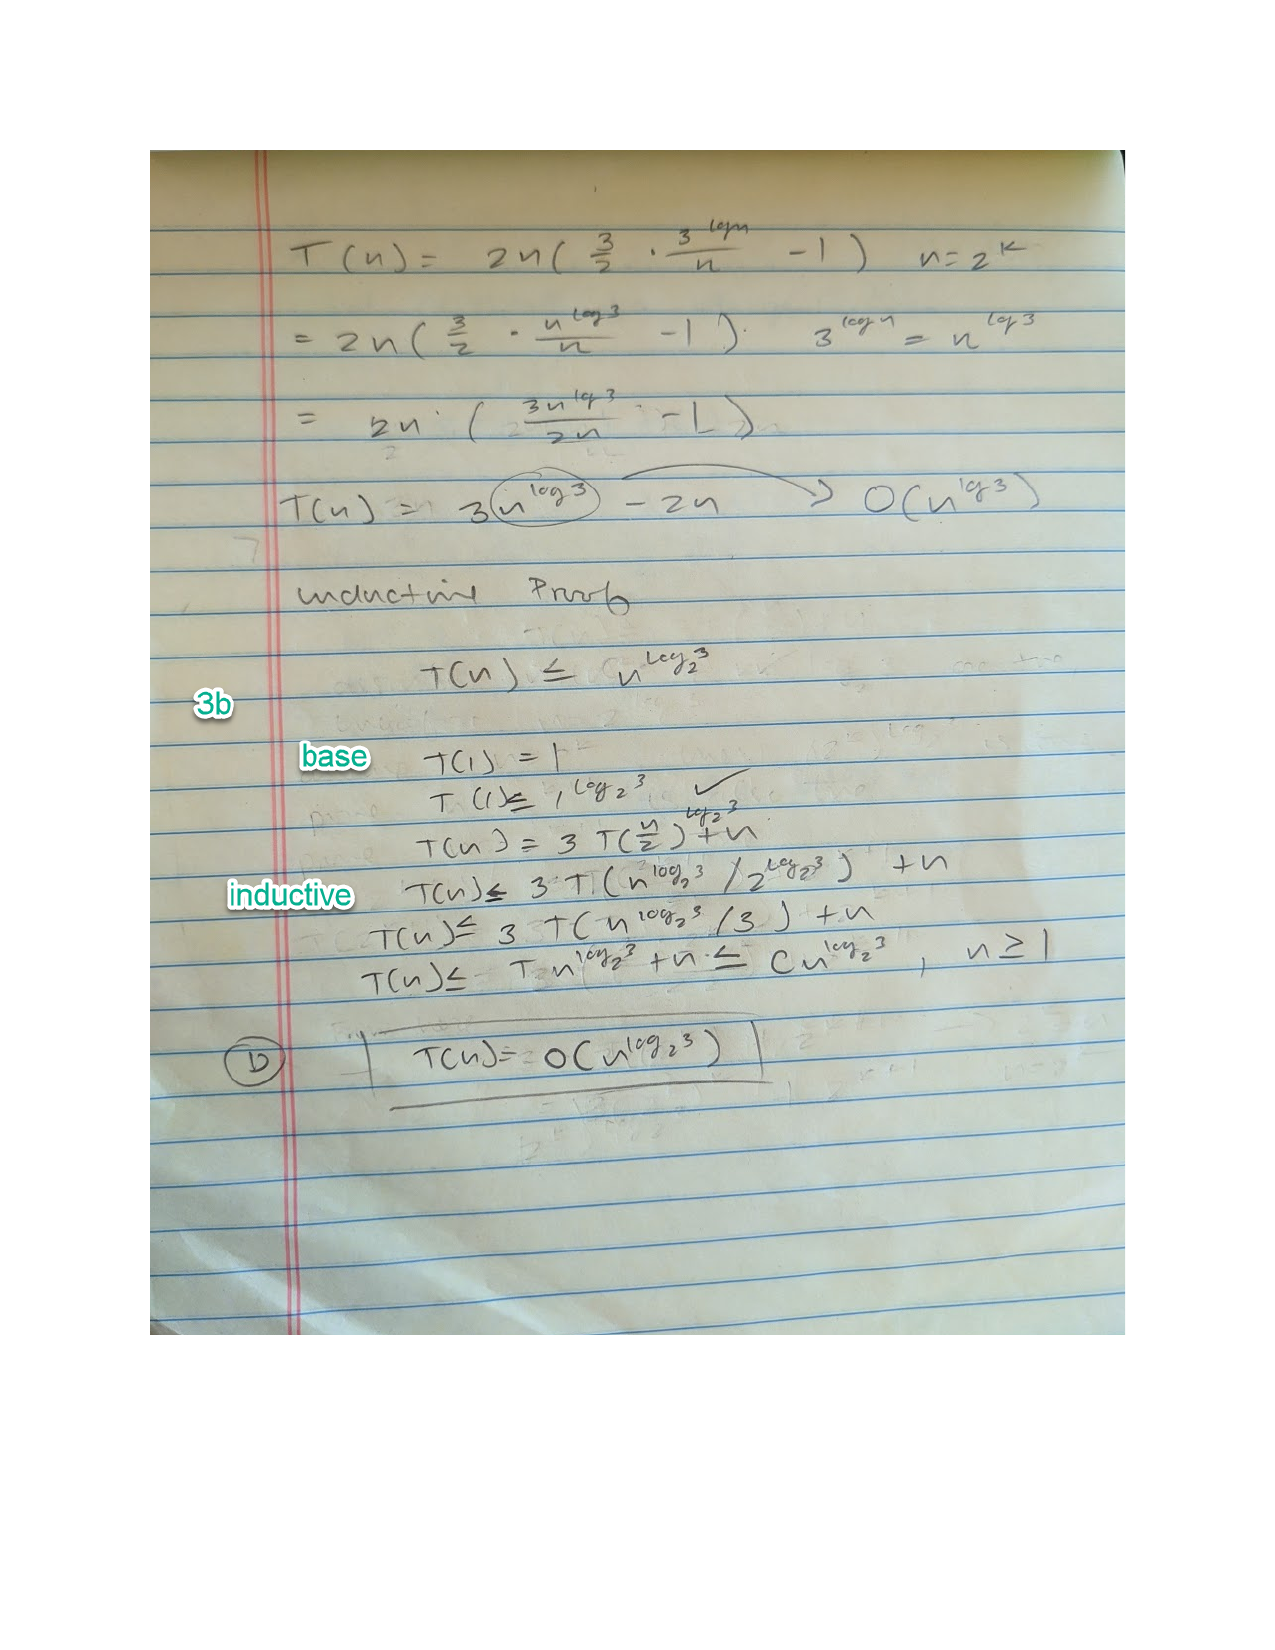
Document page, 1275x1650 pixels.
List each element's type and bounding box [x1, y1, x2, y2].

picture [150, 150, 1125, 1335]
